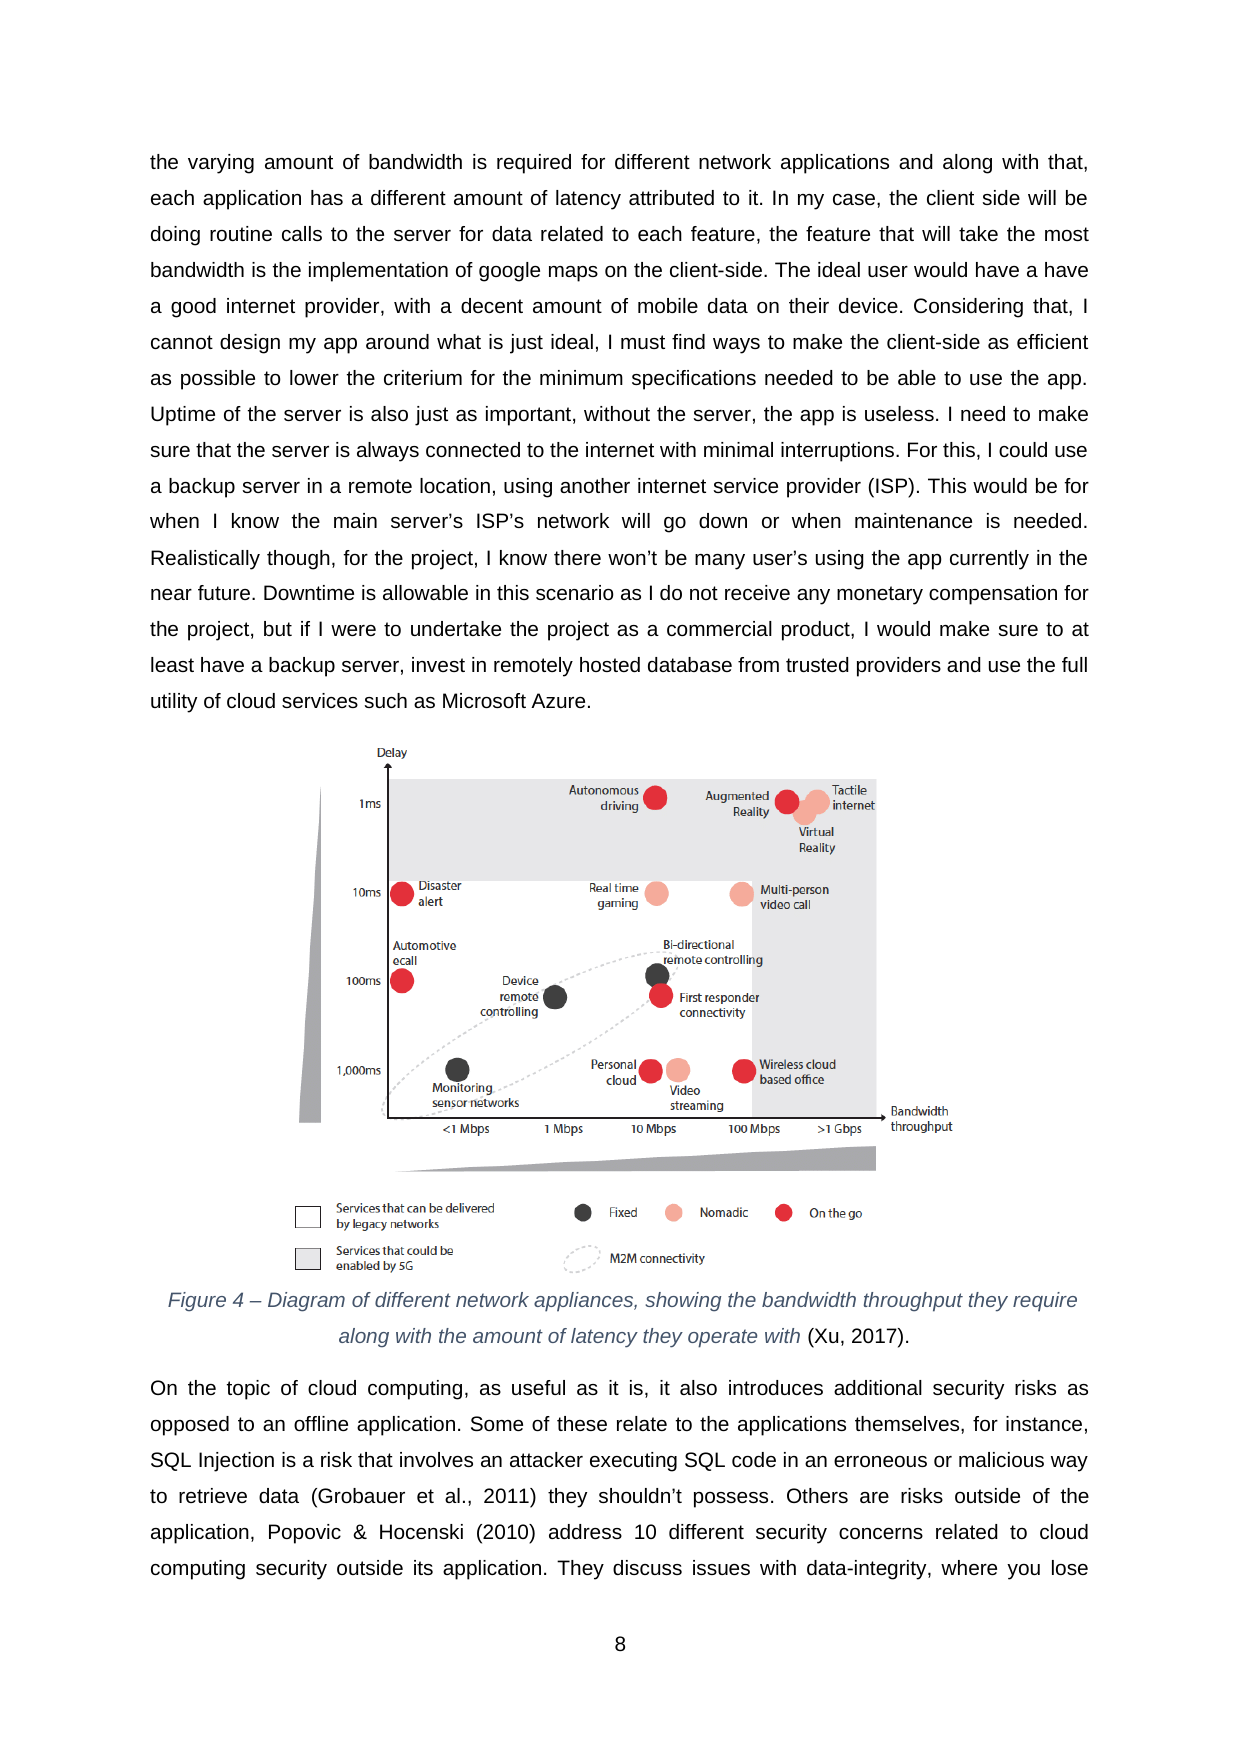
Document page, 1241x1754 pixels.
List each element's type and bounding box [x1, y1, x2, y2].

picture [294, 723, 958, 1279]
text [150, 742, 1090, 1580]
text [150, 150, 1090, 713]
